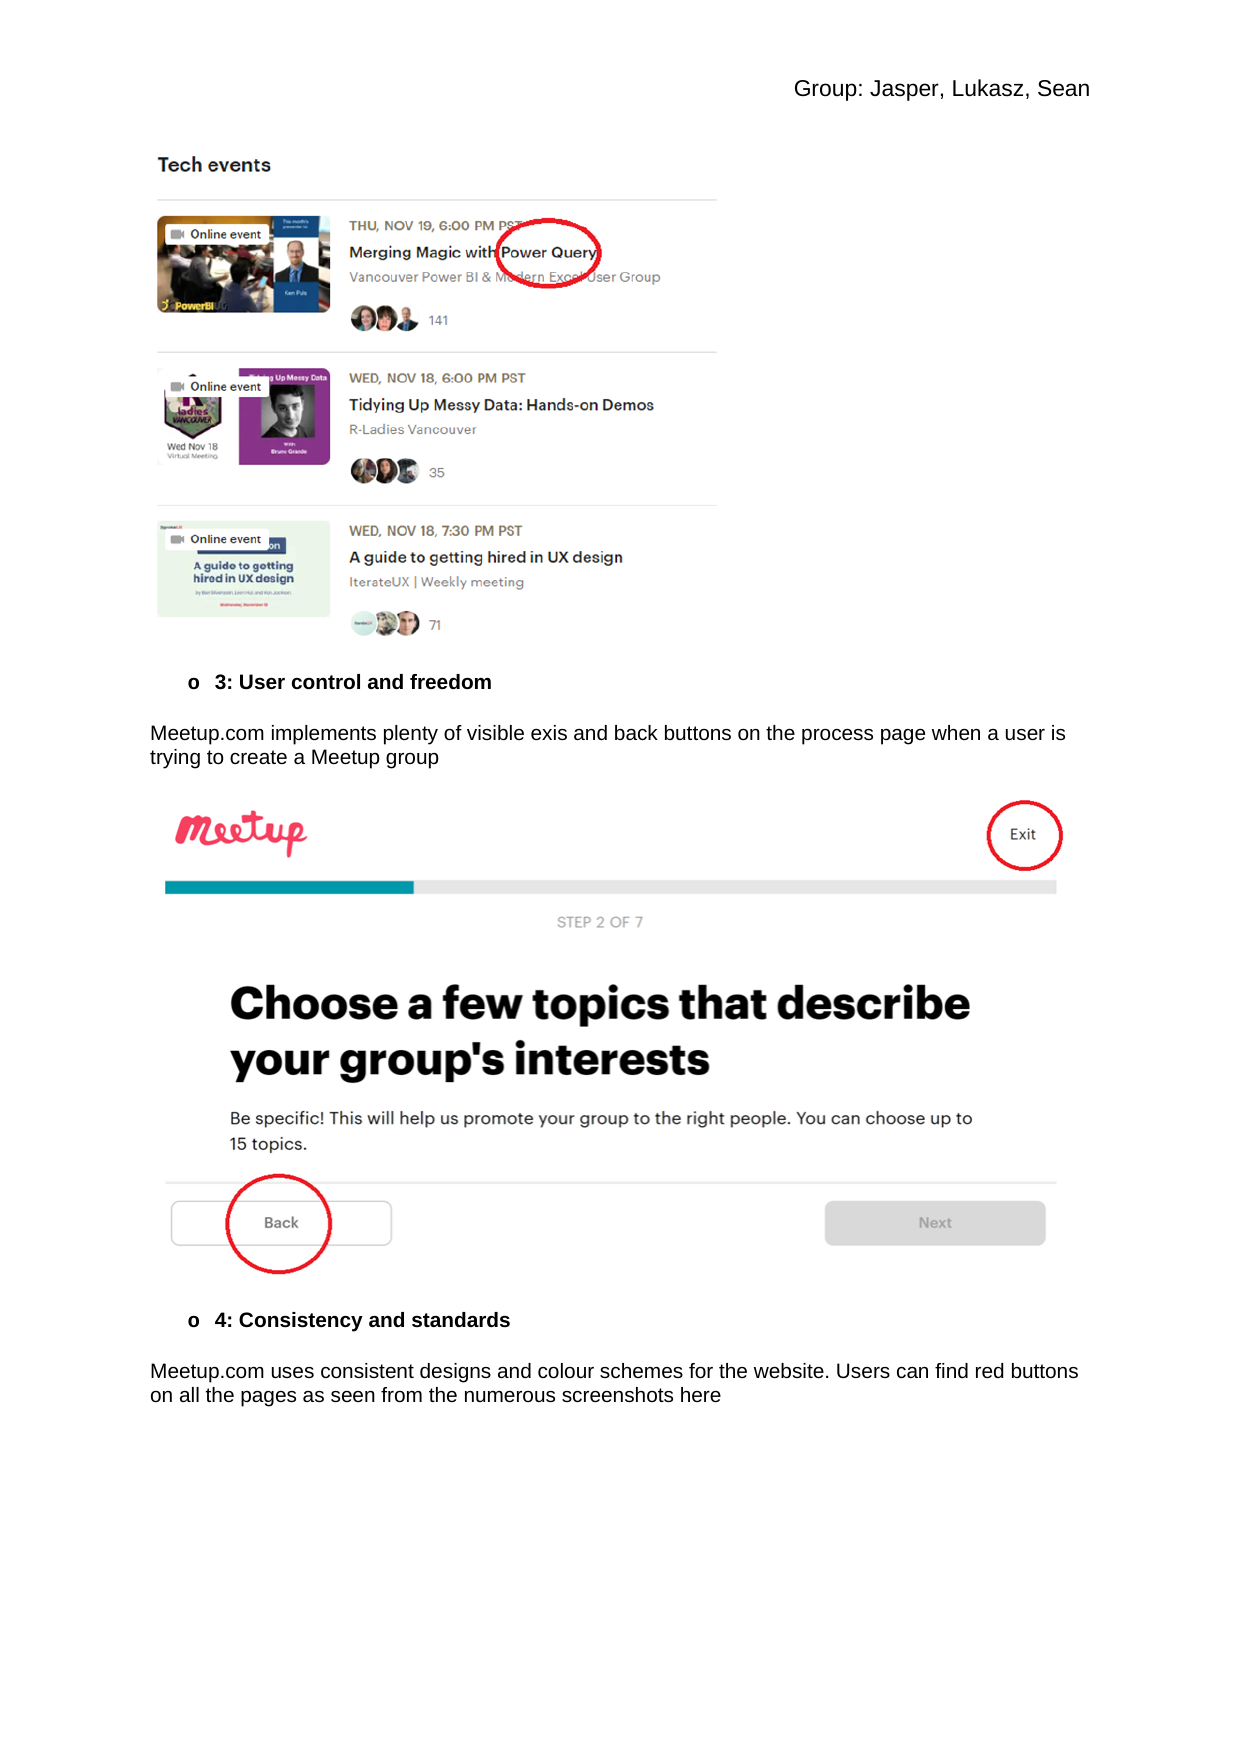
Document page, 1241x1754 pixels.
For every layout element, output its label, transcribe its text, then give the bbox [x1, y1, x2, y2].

picture [150, 150, 723, 645]
text o 4: Consistency and standards [187, 1308, 1090, 1334]
picture [150, 793, 1091, 1283]
text o 3: User control and freedom [187, 670, 1090, 696]
text Meetup.com uses consistent designs and colour schemes for the website. Users can find red buttons on all the pages as seen from the numerous screenshots here [150, 1359, 1090, 1407]
text Meetup.com implements plenty of visible exis and back buttons on the process page when a user is trying to create a Meetup group [150, 721, 1090, 768]
